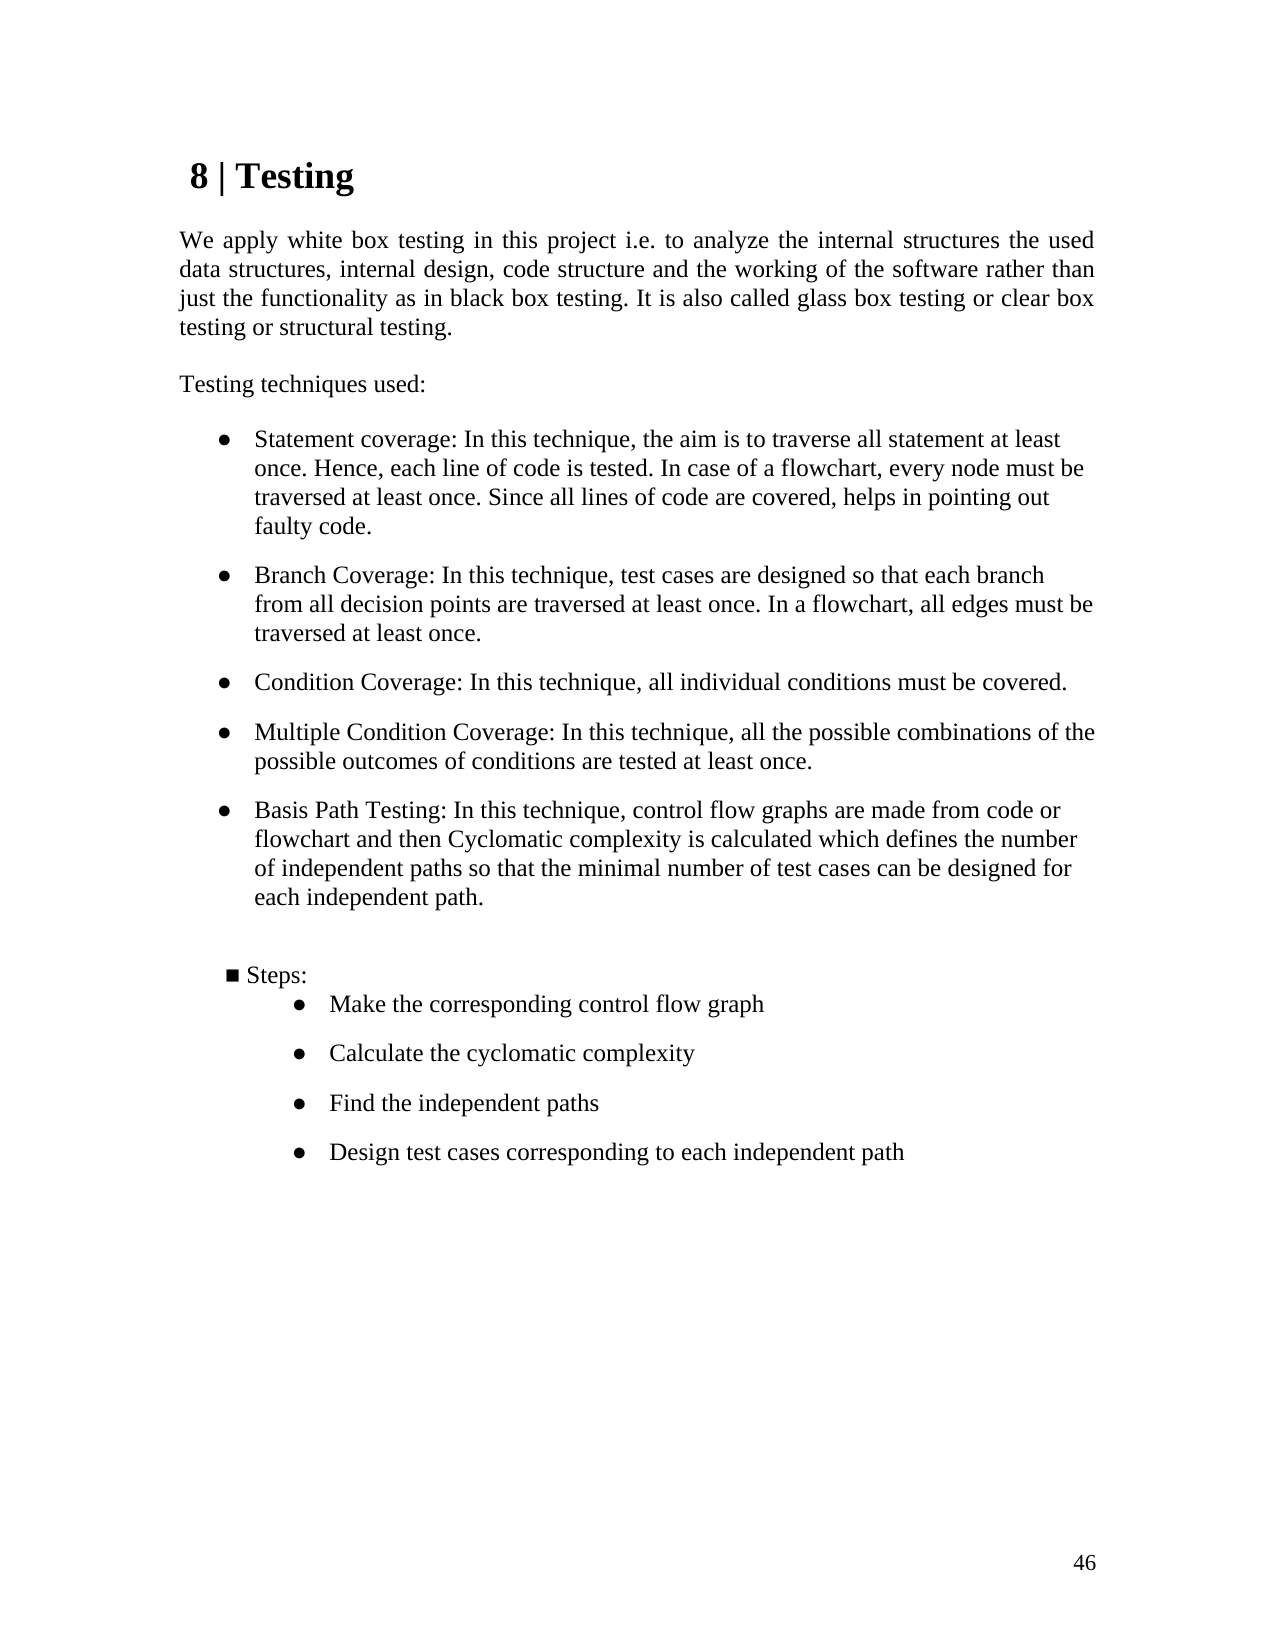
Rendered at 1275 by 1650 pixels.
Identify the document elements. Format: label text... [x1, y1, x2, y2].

text We apply white box testing in this project i.e. to analyze the internal structures the used data structures, internal design, code structure and the working of the software rather than just the functionality as in black box testing. It is also called glass box testing or clear box testing or structural testing. [179, 226, 1096, 341]
subtitle 8 | Testing [189, 154, 1096, 197]
list Design test cases corresponding to each independent path [292, 1137, 1096, 1166]
list Basis Path Testing: In this technique, control flow graphs are made from code or flowchart and then Cyclomatic complexity is calculated which defines the number of independent paths so that the minimal number of test cases can be designed for each independent path. [217, 795, 1096, 910]
list Condition Coverage: In this technique, all individual conditions must be covered. [217, 667, 1096, 696]
list Branch Coverage: In this technique, test cases are designed so that each branch from all decision points are traversed at least once. In a flowchart, all edges must be traversed at least once. [217, 560, 1096, 647]
list Statement coverage: In this technique, the aim is to traverse all statement at least once. Hence, each line of code is tested. In case of a flowchart, every node must be traversed at least once. Since all lines of code are covered, helps in pointing out faulty code. [217, 424, 1096, 539]
list Calculate the cyclomatic complexity [292, 1038, 1096, 1067]
list Multiple Condition Coverage: In this technique, all the possible combinations of the possible outcomes of conditions are tested at least once. [217, 717, 1096, 774]
list Find the independent paths [292, 1088, 1096, 1117]
list Make the corresponding control flow graph [292, 989, 1096, 1017]
text ■ Steps: [179, 931, 1096, 989]
text Testing techniques used: [179, 369, 1096, 424]
